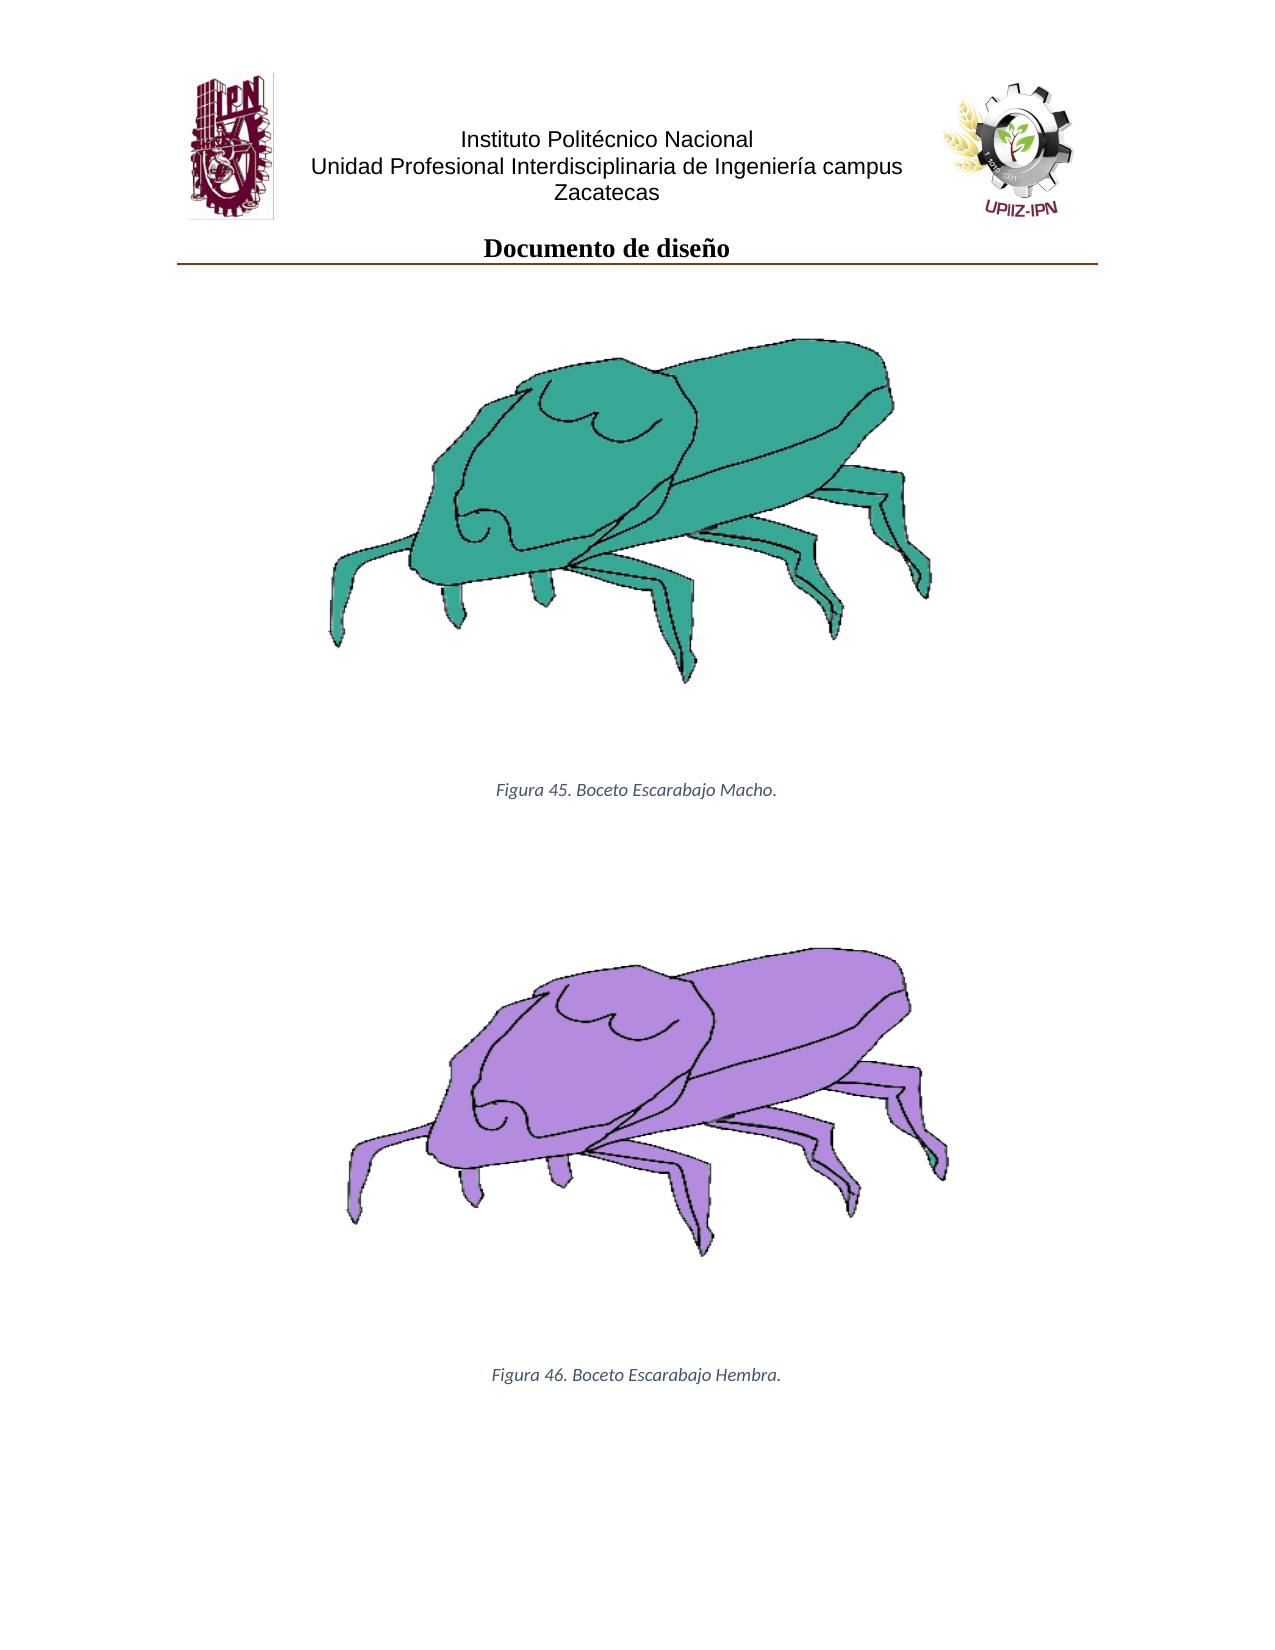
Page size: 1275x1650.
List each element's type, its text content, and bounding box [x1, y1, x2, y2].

picture [294, 291, 980, 778]
text Figura 45. Boceto Escarabajo Macho. [177, 778, 1098, 801]
text Figura 46. Boceto Escarabajo Hembra. [177, 1363, 1098, 1386]
picture [936, 73, 1083, 223]
picture [263, 821, 1012, 1363]
picture [188, 73, 274, 220]
